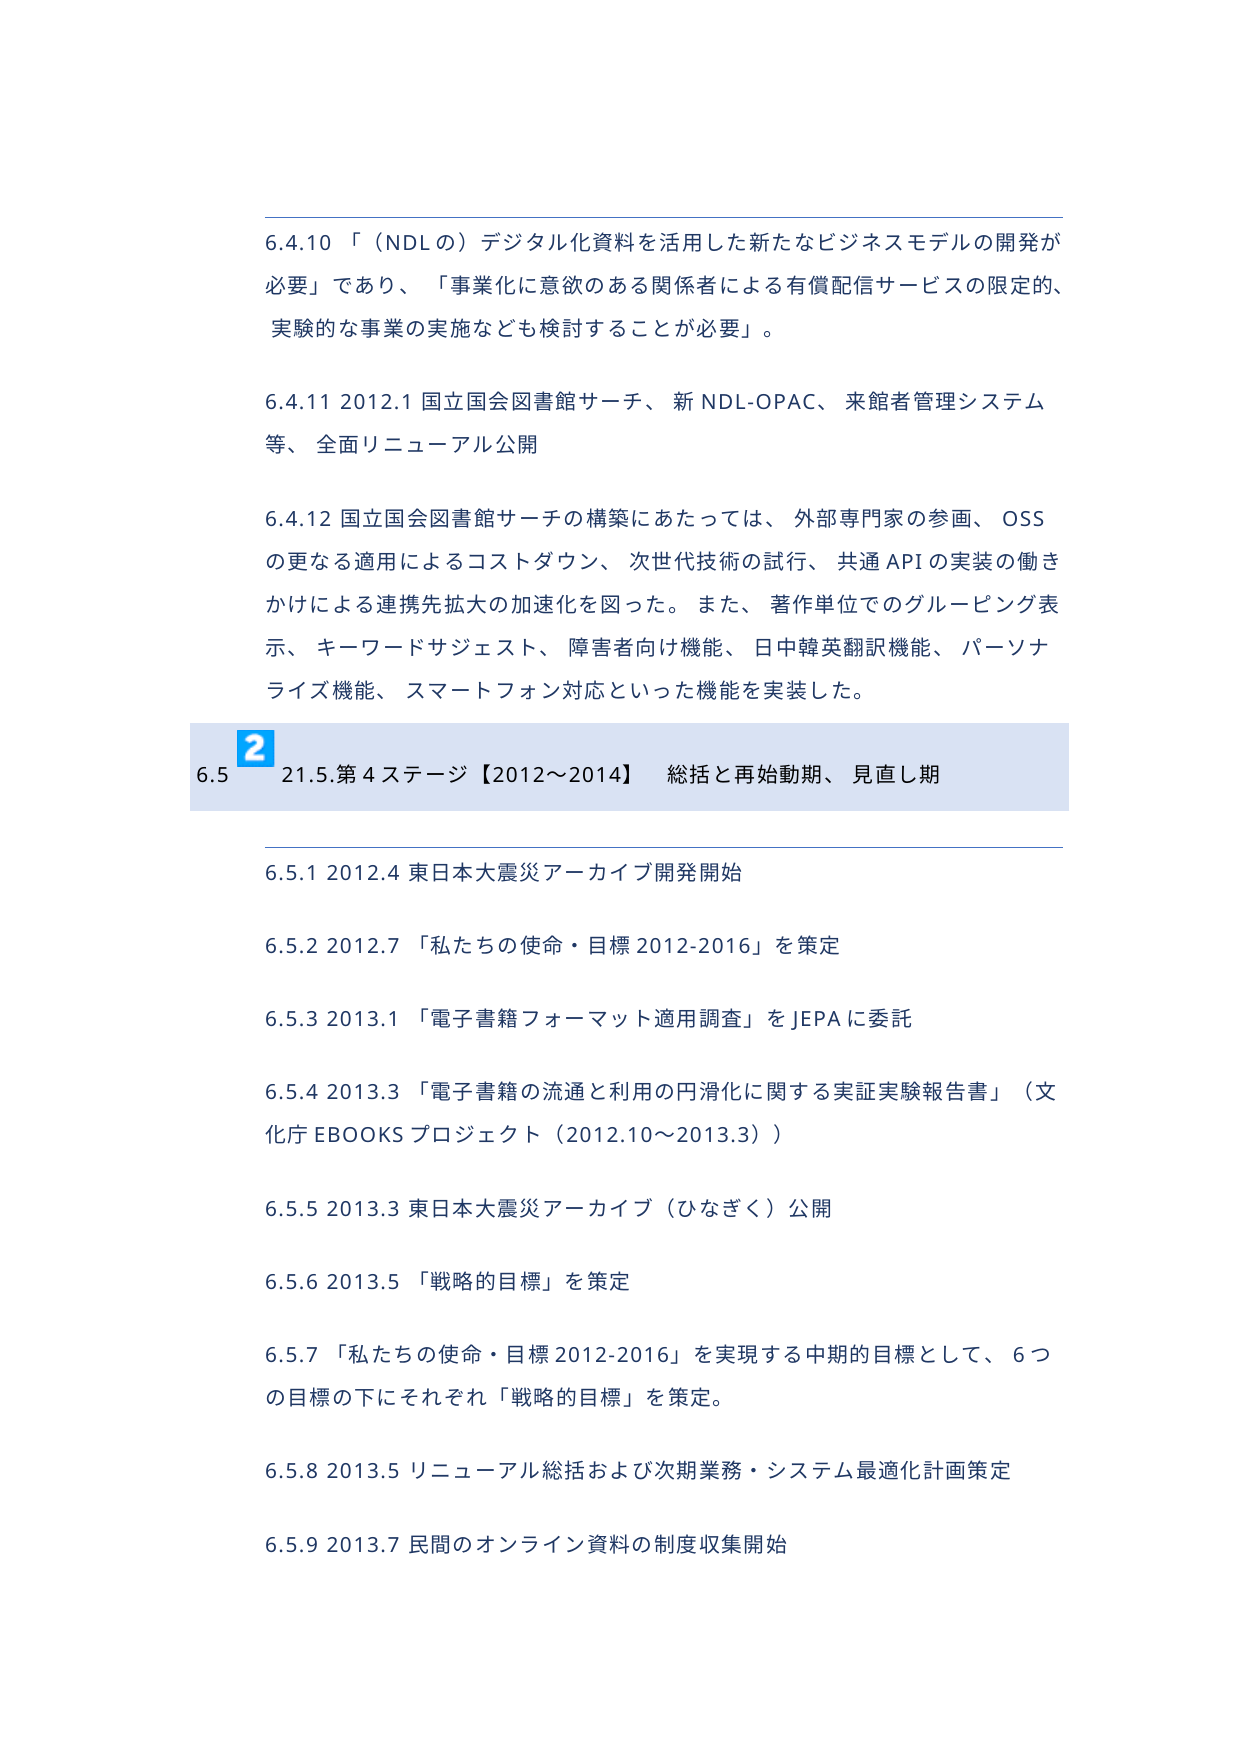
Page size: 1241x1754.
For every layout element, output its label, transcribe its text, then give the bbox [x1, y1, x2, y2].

text 「（NDLの）デジタル化資料を活用した新たなビジネスモデルの開発が必要」であり、 「事業化に意欲のある関係者による有償配信サービスの限定的、 実験的な事業の実施なども検討することが必要」。 [265, 218, 1063, 346]
text 2013.3 「電子書籍の流通と利用の円滑化に関する実証実験報告書」（文化庁eBooksプロジェクト（2012.10～2013.3）） [265, 1066, 1063, 1152]
text 2013.5 「戦略的目標」を策定 [265, 1256, 1063, 1299]
text 国立国会図書館サーチの構築にあたっては、 外部専門家の参画、 OSSの更なる適用によるコストダウン、 次世代技術の試行、 共通APIの実装の働きかけによる連携先拡大の加速化を図った。 また、 著作単位でのグルーピング表示、 キーワードサジェスト、 障害者向け機能、 日中韓英翻訳機能、 パーソナライズ機能、 スマートフォン対応といった機能を実装した。 [265, 493, 1063, 708]
text 「私たちの使命・目標2012-2016」を実現する中期的目標として、 6つの目標の下にそれぞれ「戦略的目標」を策定。 [265, 1329, 1063, 1415]
text 21.5.第4ステージ【2012～2014】 総括と再始動期、 見直し期 [196, 730, 1063, 804]
text 2013.7 民間のオンライン資料の制度収集開始 [265, 1518, 1063, 1562]
text 2012.4 東日本大震災アーカイブ開発開始 [265, 848, 1063, 890]
text 2013.1 「電子書籍フォーマット適用調査」をJEPAに委託 [265, 993, 1063, 1036]
picture [237, 730, 275, 767]
text 2013.5 リニューアル総括および次期業務・システム最適化計画策定 [265, 1445, 1063, 1488]
text 2012.1 国立国会図書館サーチ、 新NDL-OPAC、 来館者管理システム等、 全面リニューアル公開 [265, 376, 1063, 463]
text 2013.3 東日本大震災アーカイブ（ひなぎく）公開 [265, 1182, 1063, 1226]
text 2012.7 「私たちの使命・目標2012-2016」を策定 [265, 920, 1063, 963]
